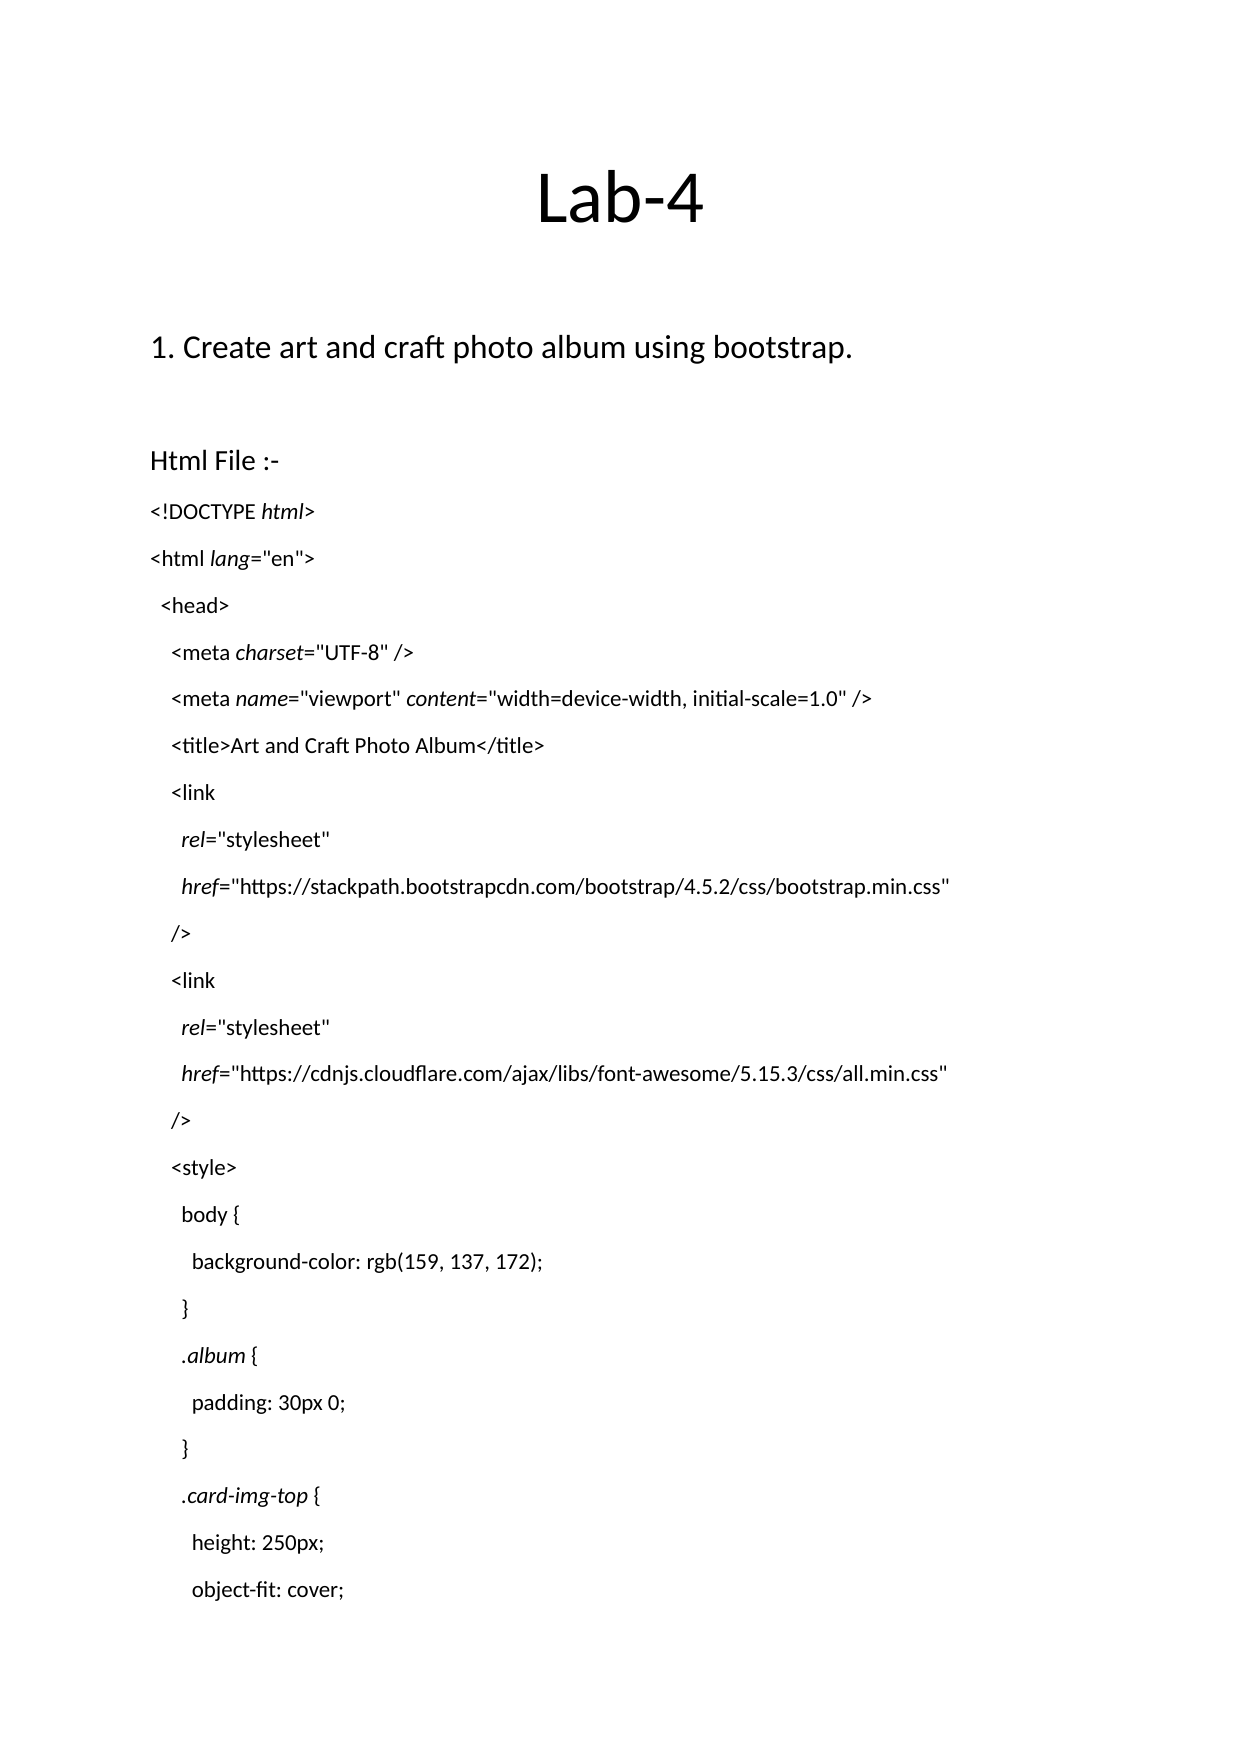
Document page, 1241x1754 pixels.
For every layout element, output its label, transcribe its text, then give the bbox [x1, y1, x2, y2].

text } [150, 1294, 1090, 1322]
list Create art and craft photo album using bootstrap. [150, 326, 1090, 367]
text href="https://cdnjs.cloudflare.com/ajax/libs/font-awesome/5.15.3/css/all.min.css" [150, 1059, 1090, 1087]
text body { [150, 1200, 1090, 1228]
text <link [150, 966, 1090, 994]
text <link [150, 778, 1090, 806]
text <meta charset="UTF-8" /> [150, 638, 1090, 666]
text Lab-4 [150, 150, 1090, 242]
text <meta name="viewport" content="width=device-width, initial-scale=1.0" /> [150, 684, 1090, 712]
text <title>Art and Craft Photo Album</title> [150, 731, 1090, 759]
text object-fit: cover; [150, 1575, 1090, 1603]
text Html File :- [150, 442, 1090, 477]
text padding: 30px 0; [150, 1388, 1090, 1416]
text href="https://stackpath.bootstrapcdn.com/bootstrap/4.5.2/css/bootstrap.min.css" [150, 872, 1090, 900]
text background-color: rgb(159, 137, 172); [150, 1247, 1090, 1275]
text height: 250px; [150, 1528, 1090, 1556]
text rel="stylesheet" [150, 825, 1090, 853]
text <head> [150, 591, 1090, 619]
text .card-img-top { [150, 1481, 1090, 1509]
text /> [150, 919, 1090, 947]
text } [150, 1434, 1090, 1462]
text /> [150, 1106, 1090, 1134]
text <html lang="en"> [150, 544, 1090, 572]
text rel="stylesheet" [150, 1013, 1090, 1041]
text <!DOCTYPE html> [150, 497, 1090, 525]
text <style> [150, 1153, 1090, 1181]
text .album { [150, 1341, 1090, 1369]
